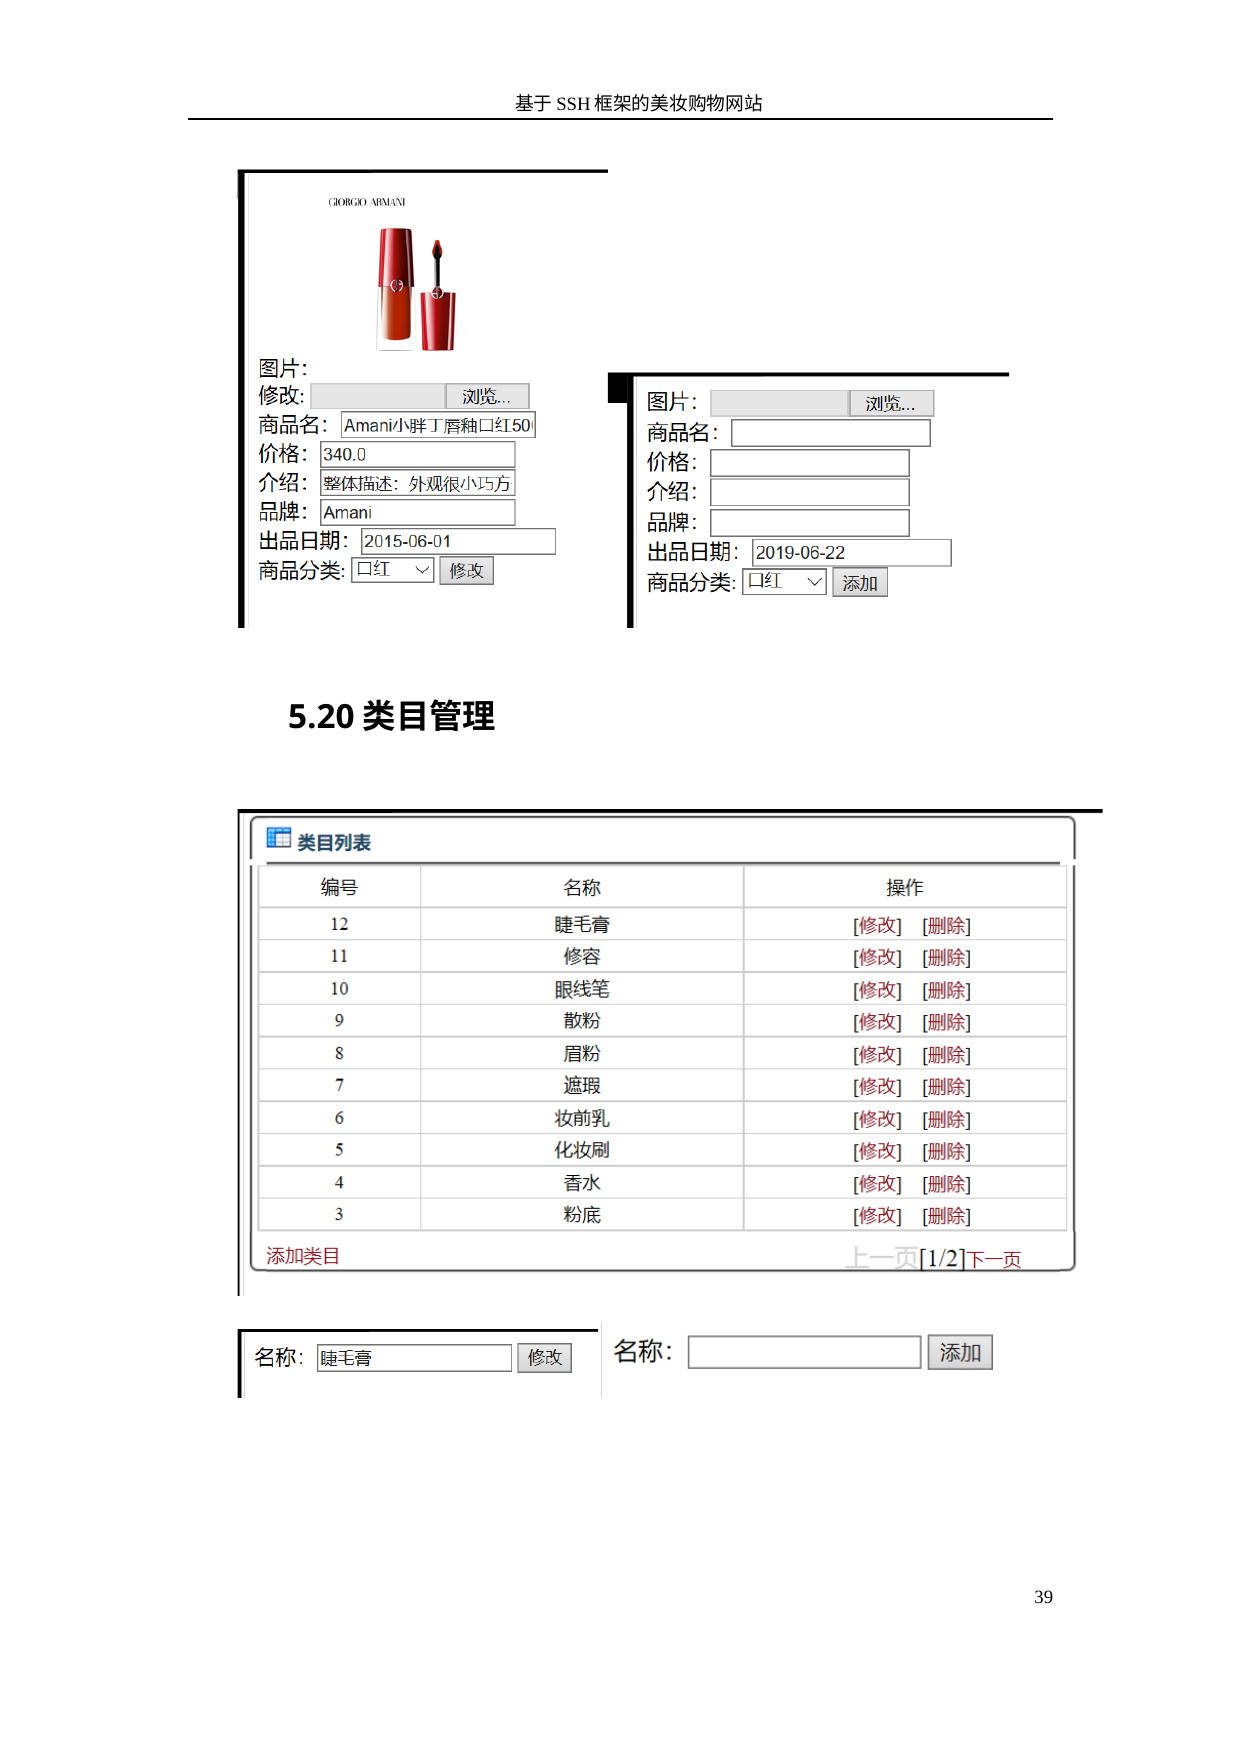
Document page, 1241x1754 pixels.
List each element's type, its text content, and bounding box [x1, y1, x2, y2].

subtitle 类目管理 [288, 682, 1053, 747]
picture [237, 1322, 1042, 1398]
picture [237, 165, 1010, 628]
picture [237, 809, 1103, 1296]
